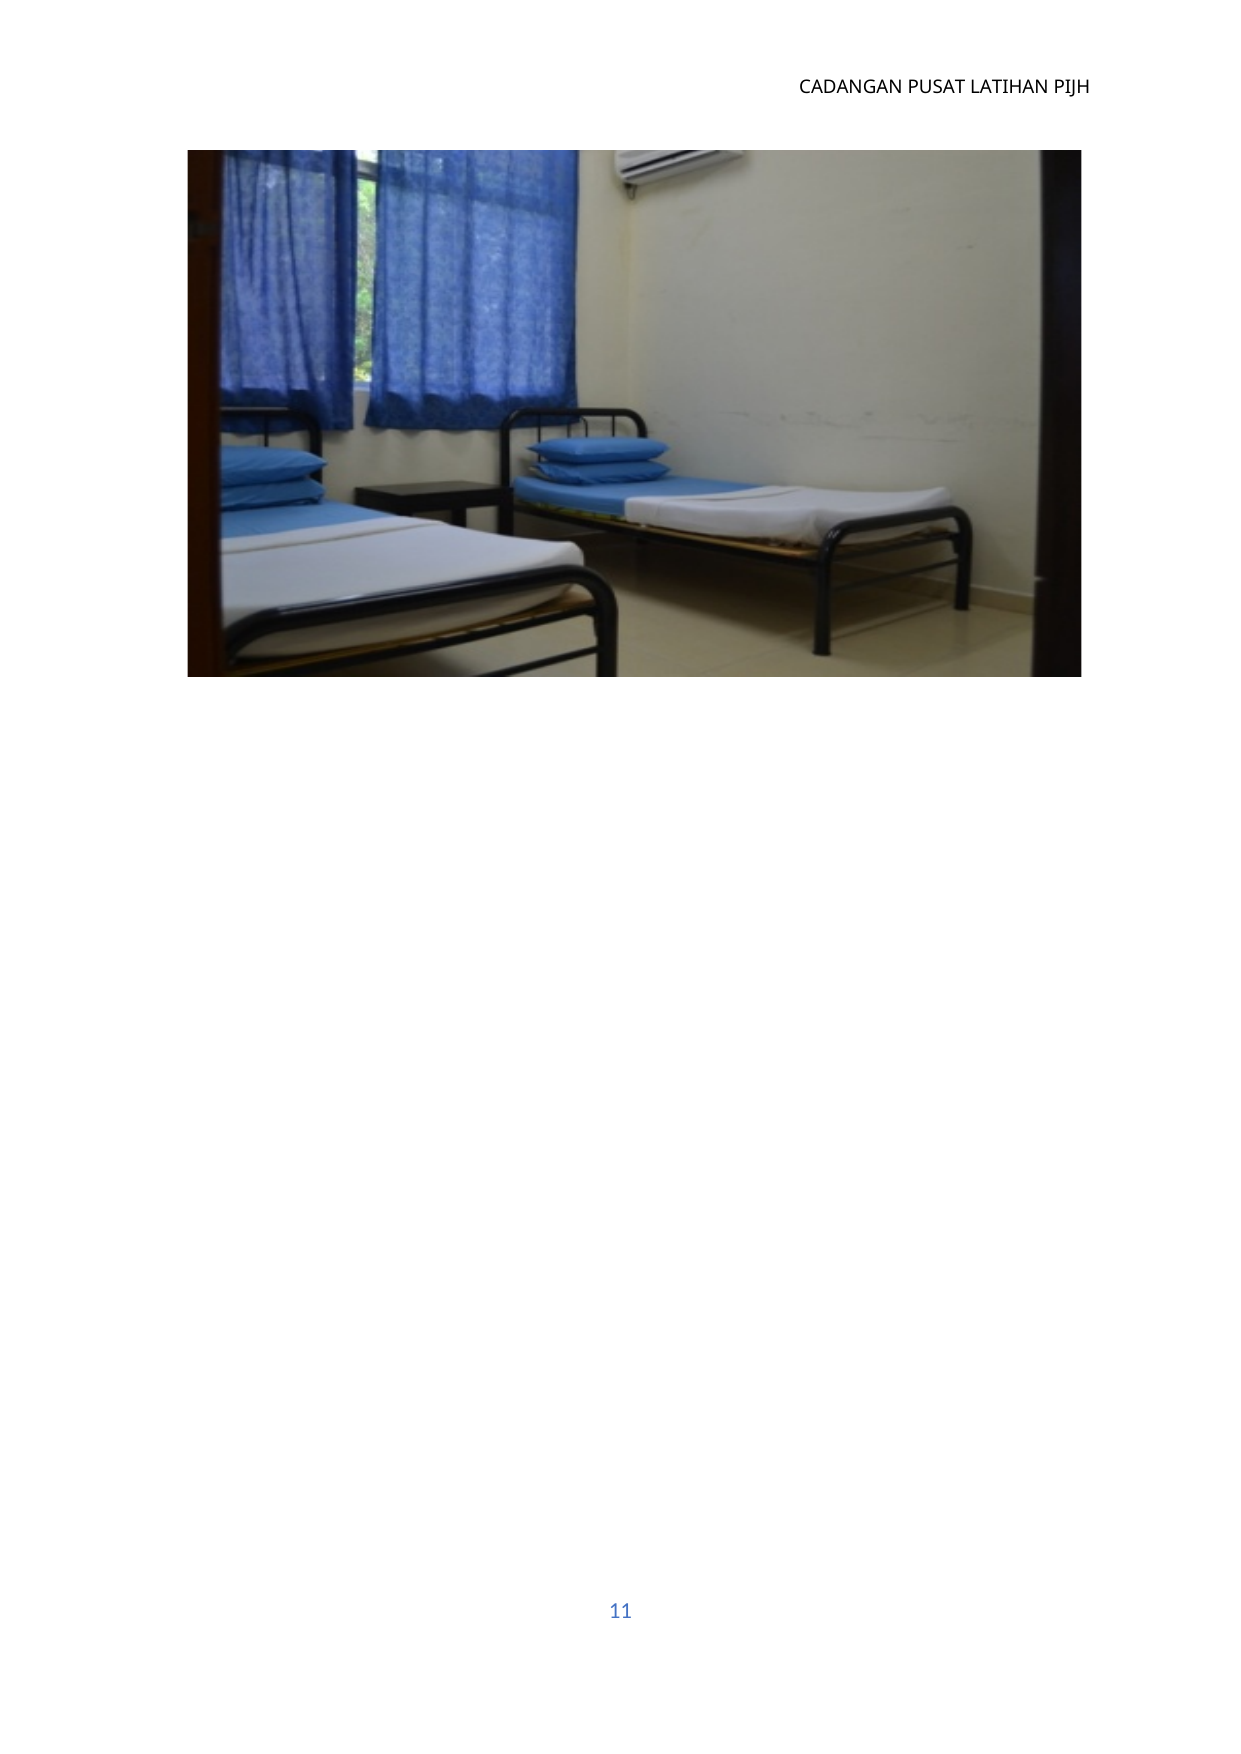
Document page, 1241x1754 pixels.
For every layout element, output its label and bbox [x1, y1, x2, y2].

picture [187, 150, 1082, 677]
